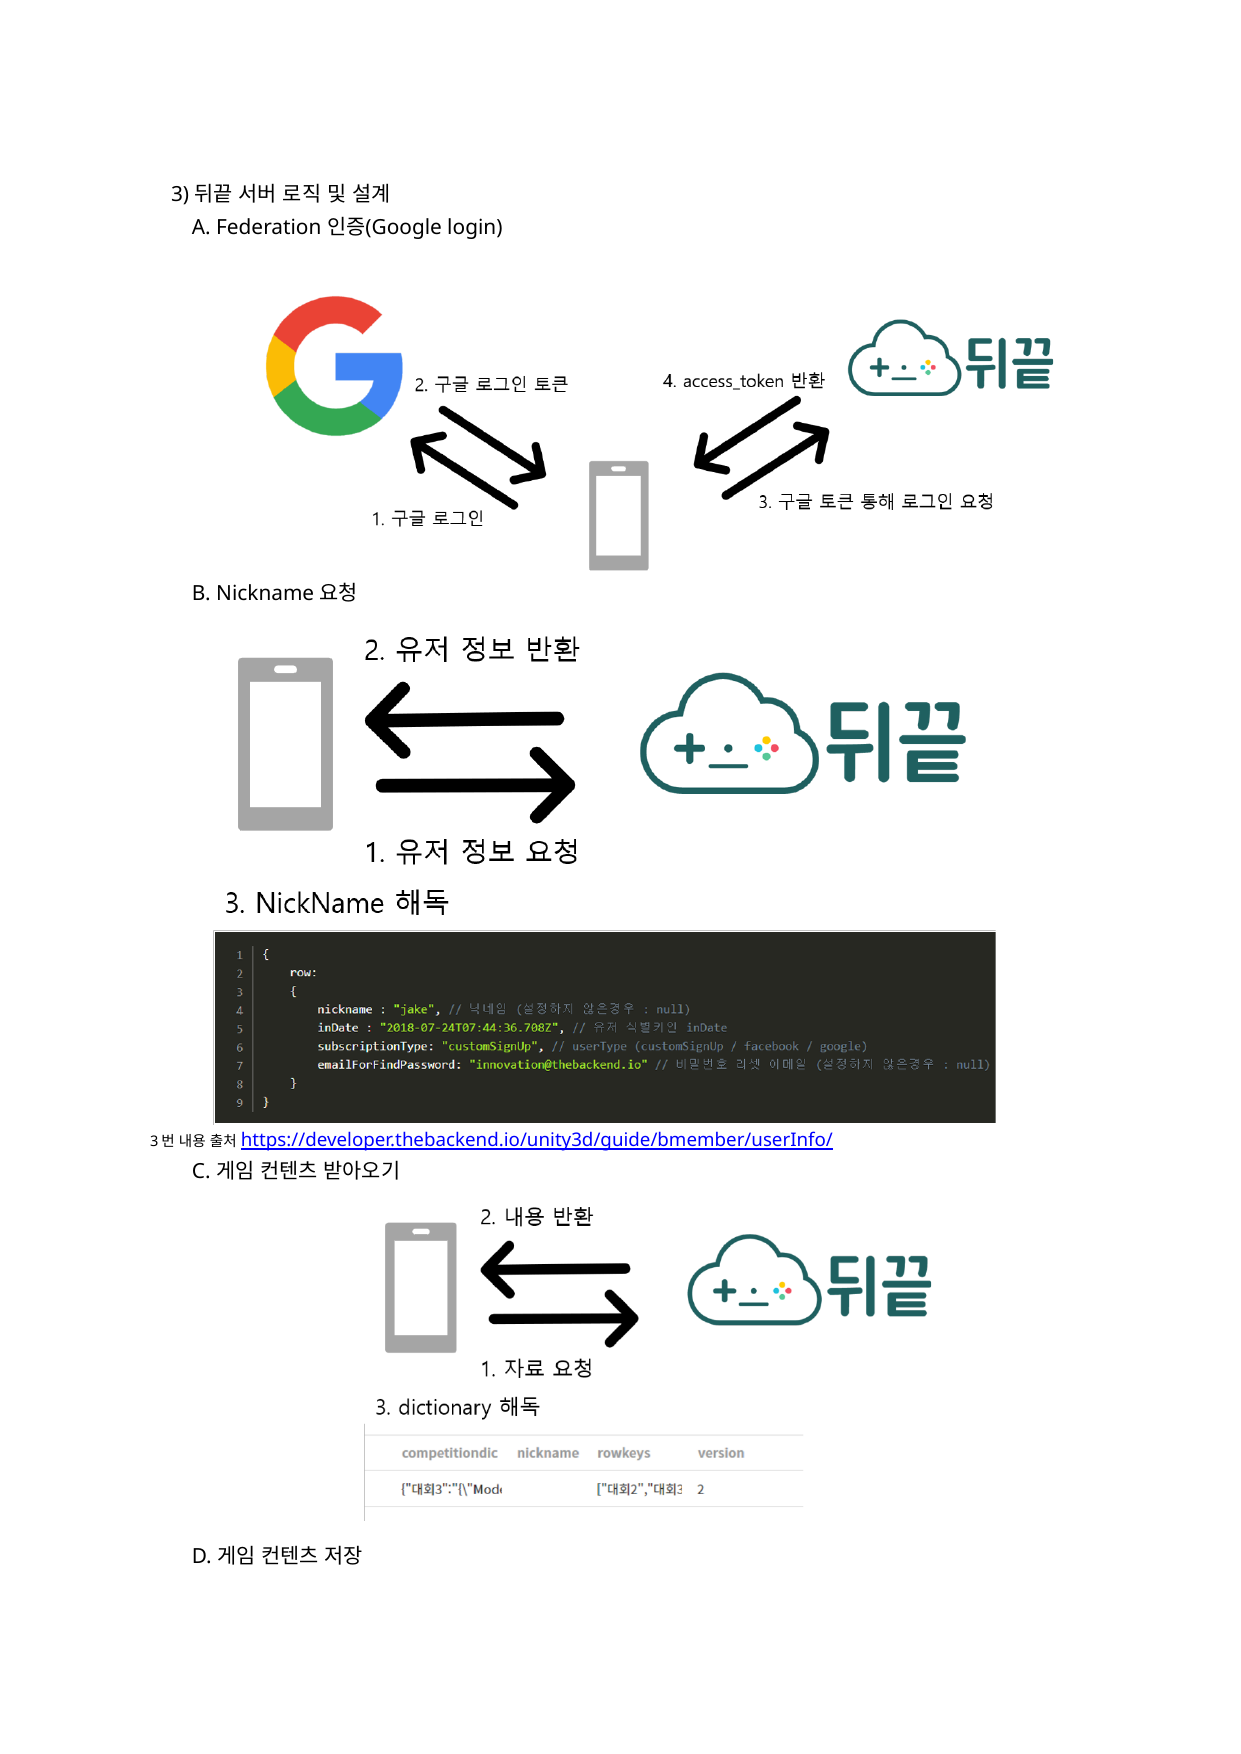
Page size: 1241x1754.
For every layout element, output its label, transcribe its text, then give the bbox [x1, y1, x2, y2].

picture [191, 609, 996, 1125]
text A. Federation 인증(Google login) [192, 210, 1090, 240]
text D. 게임 컨텐츠 저장 [192, 1540, 1090, 1570]
text 3번 내용 출처 https://developer.thebackend.io/unity3d/guide/bmember/userInfo/ [150, 1127, 1090, 1152]
text B. Nickname 요청 [192, 576, 1090, 607]
picture [228, 259, 1054, 575]
text 3) 뒤끝 서버 로직 및 설계 [171, 177, 1090, 207]
picture [350, 1187, 932, 1521]
text C. 게임 컨텐츠 받아오기 [192, 1154, 1090, 1184]
